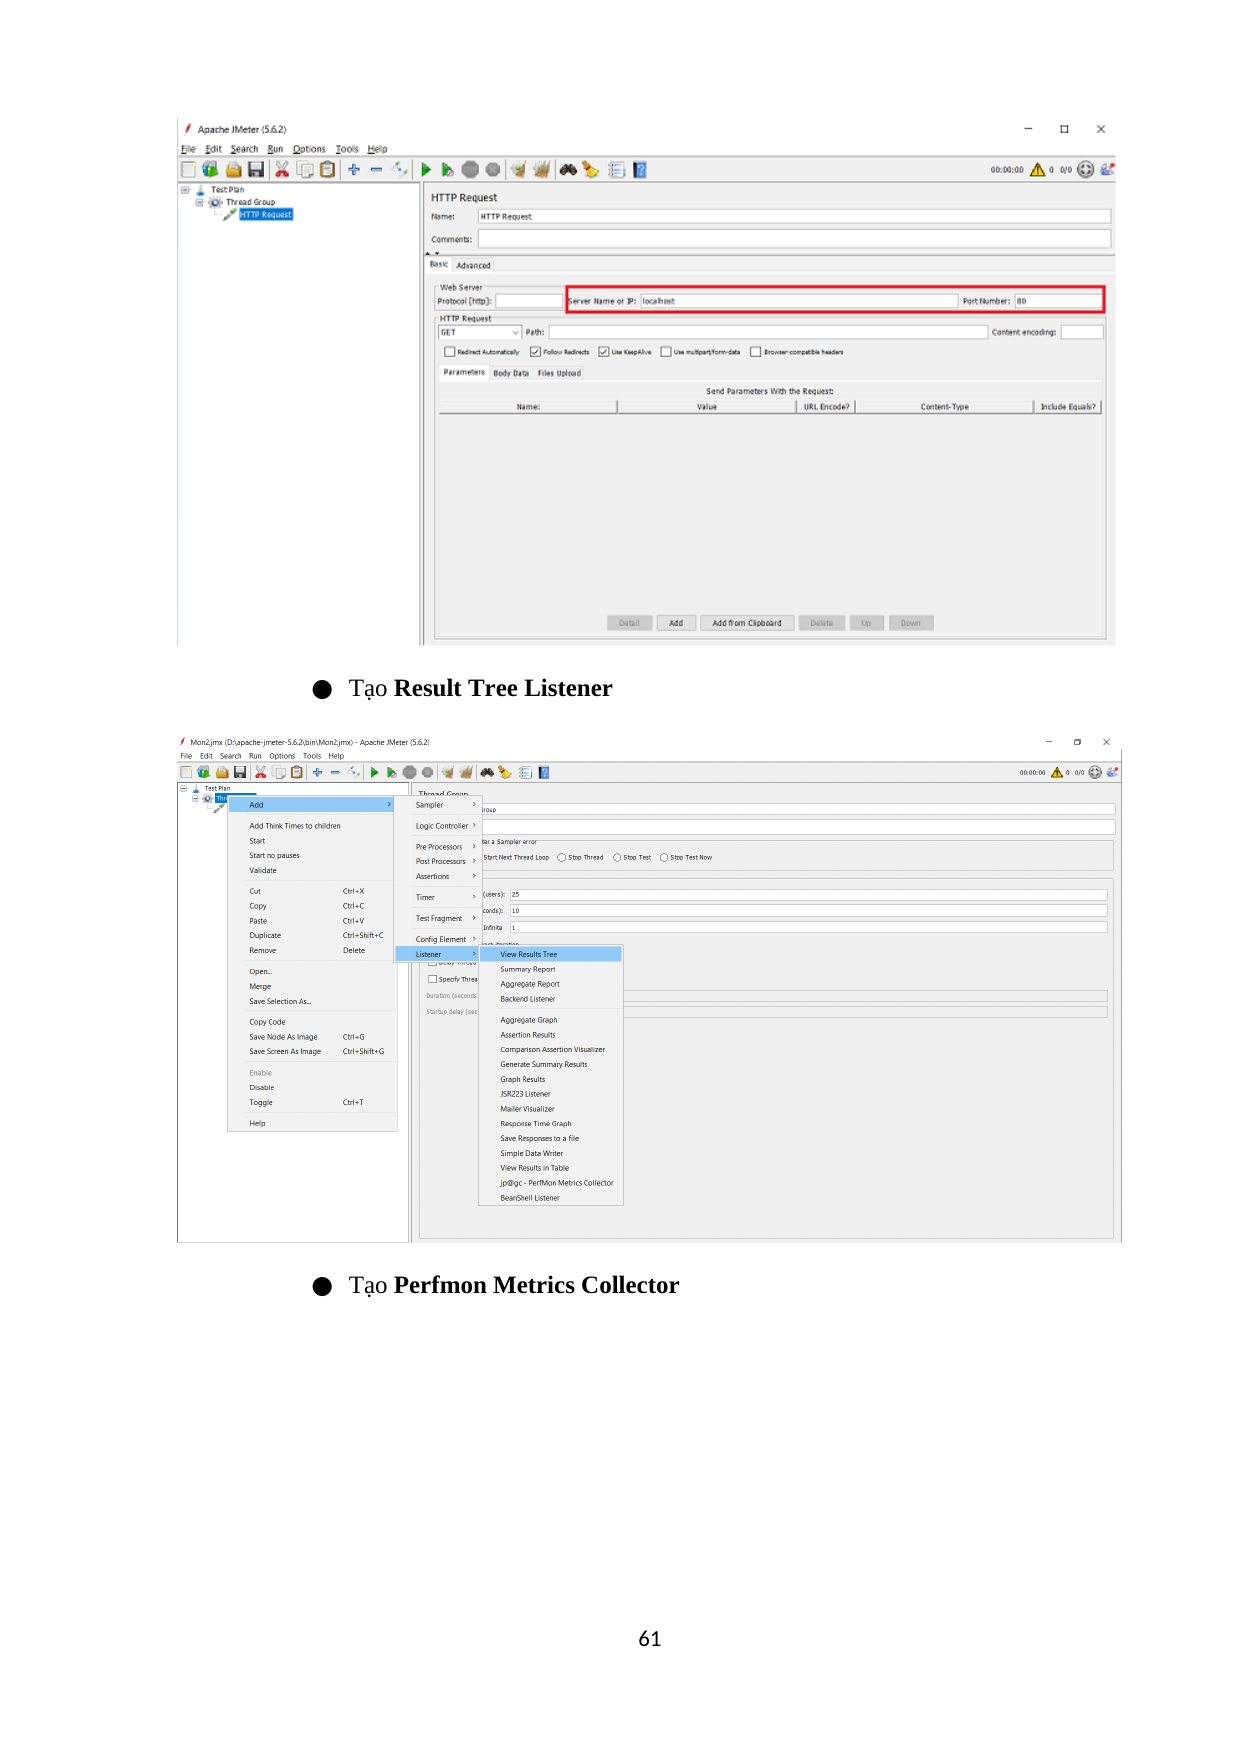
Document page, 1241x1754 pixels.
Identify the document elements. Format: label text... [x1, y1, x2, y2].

picture [177, 118, 1118, 646]
list Tạo Perfmon Metrics Collector [311, 1256, 1122, 1307]
list Tạo Result Tree Listener [311, 659, 1122, 710]
picture [177, 736, 1122, 1243]
